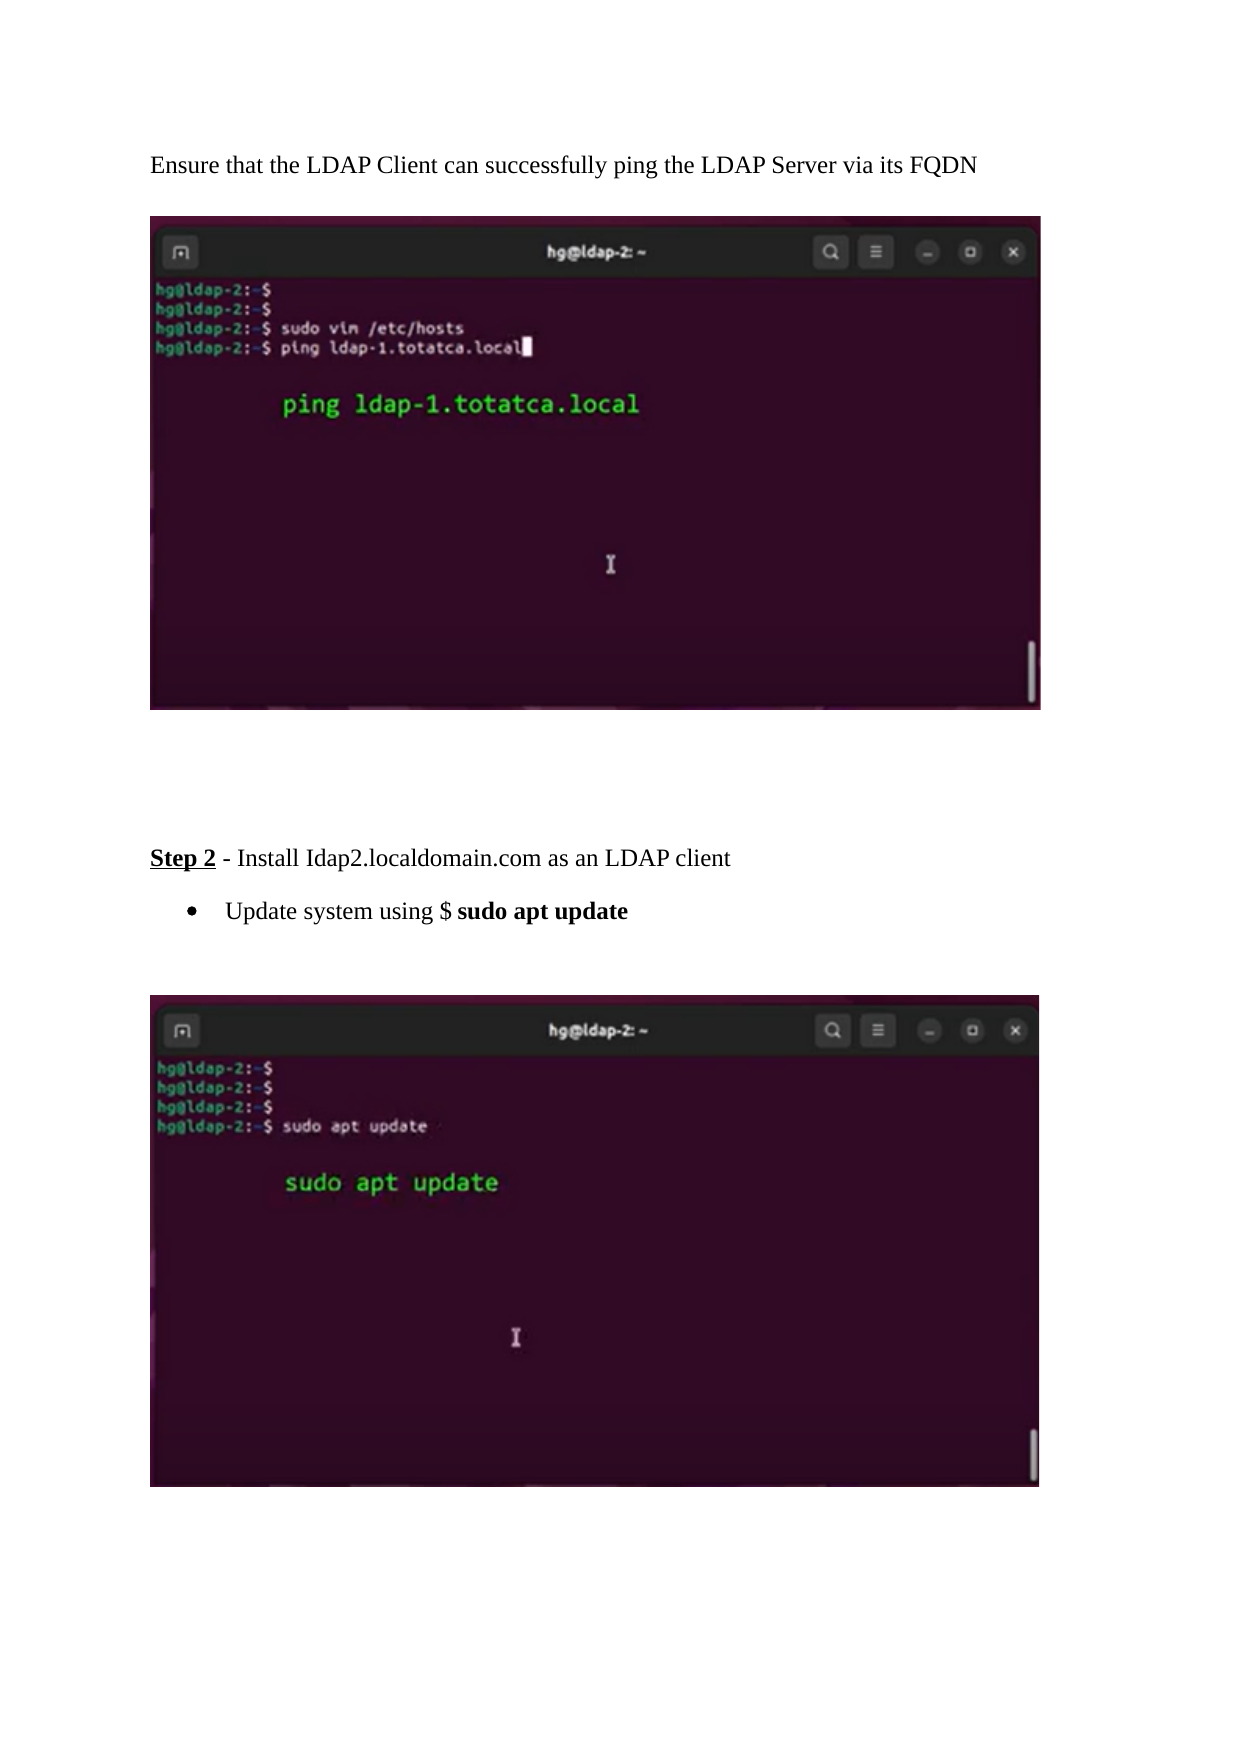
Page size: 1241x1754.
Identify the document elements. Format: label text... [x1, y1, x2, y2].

list Update system using $ sudo apt update [187, 896, 1090, 925]
list Ensure that the LDAP Client can successfully ping the LDAP Server via its FQDN [150, 150, 1090, 179]
picture [150, 216, 1041, 710]
text Step 2 - Install Idap2.localdomain.com as an LDAP client [150, 843, 1090, 871]
picture [150, 995, 1040, 1487]
